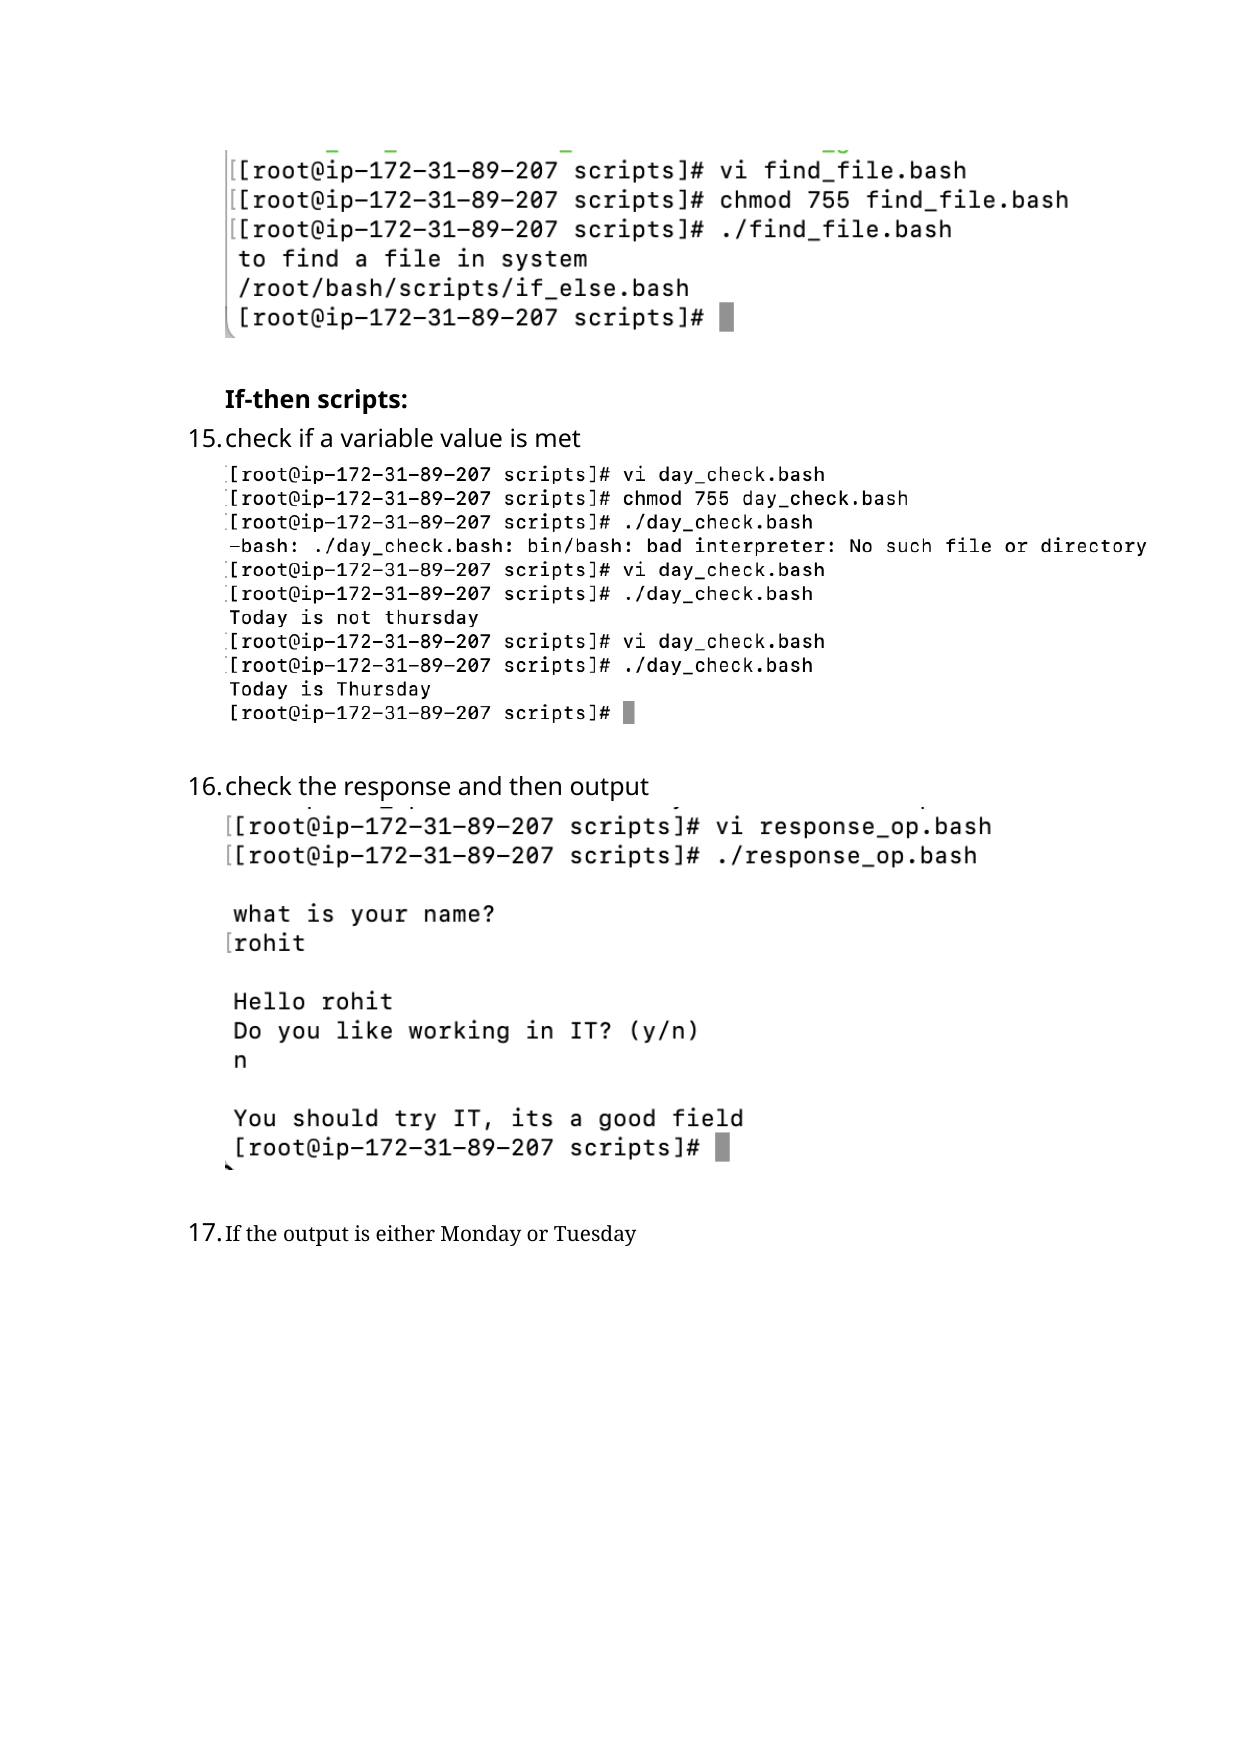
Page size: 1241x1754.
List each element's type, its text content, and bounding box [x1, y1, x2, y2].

picture [225, 460, 1166, 724]
list If-then scripts: [225, 382, 1090, 416]
list If the output is either Monday or Tuesday [187, 1214, 1090, 1248]
list check if a variable value is met [187, 421, 1090, 455]
picture [225, 807, 1050, 1170]
list check the response and then output [187, 768, 1090, 802]
picture [225, 150, 1125, 338]
